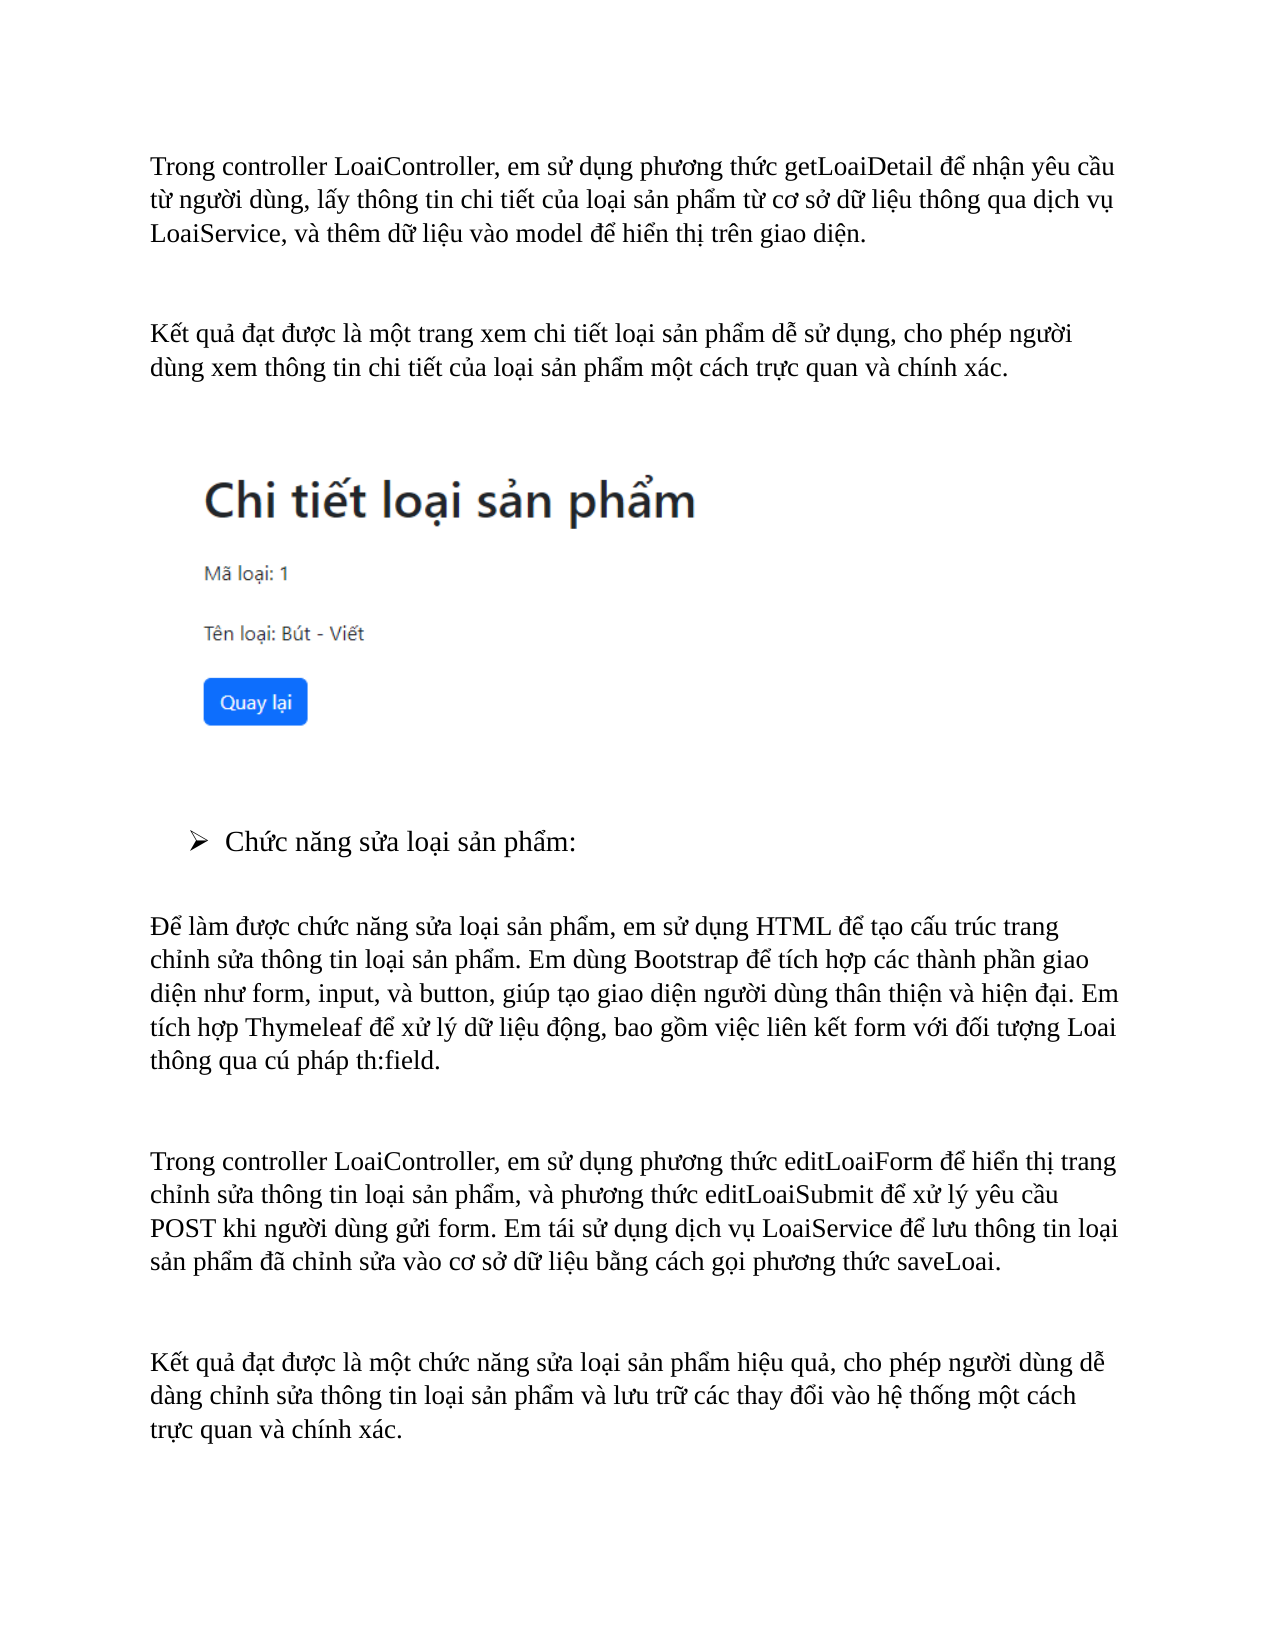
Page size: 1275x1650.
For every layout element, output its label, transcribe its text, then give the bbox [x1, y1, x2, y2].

text Kết quả đạt được là một chức năng sửa loại sản phẩm hiệu quả, cho phép người dùng dễ dàng chỉnh sửa thông tin loại sản phẩm và lưu trữ các thay đổi vào hệ thống một cách trực quan và chính xác. [150, 1346, 1125, 1444]
list Chức năng sửa loại sản phẩm: [187, 824, 1125, 891]
text Trong controller LoaiController, em sử dụng phương thức editLoaiForm để hiển thị trang chỉnh sửa thông tin loại sản phẩm, và phương thức editLoaiSubmit để xử lý yêu cầu POST khi người dùng gửi form. Em tái sử dụng dịch vụ LoaiService để lưu thông tin loại sản phẩm đã chỉnh sửa vào cơ sở dữ liệu bằng cách gọi phương thức saveLoai. [150, 1144, 1125, 1276]
picture [150, 450, 727, 752]
text Kết quả đạt được là một trang xem chi tiết loại sản phẩm dễ sử dụng, cho phép người dùng xem thông tin chi tiết của loại sản phẩm một cách trực quan và chính xác. [150, 317, 1125, 382]
text Trong controller LoaiController, em sử dụng phương thức getLoaiDetail để nhận yêu cầu từ người dùng, lấy thông tin chi tiết của loại sản phẩm từ cơ sở dữ liệu thông qua dịch vụ LoaiService, và thêm dữ liệu vào model để hiển thị trên giao diện. [150, 150, 1125, 248]
text Để làm được chức năng sửa loại sản phẩm, em sử dụng HTML để tạo cấu trúc trang chỉnh sửa thông tin loại sản phẩm. Em dùng Bootstrap để tích hợp các thành phần giao diện như form, input, và button, giúp tạo giao diện người dùng thân thiện và hiện đại. Em tích hợp Thymeleaf để xử lý dữ liệu động, bao gồm việc liên kết form với đối tượng Loai thông qua cú pháp th:field. [150, 910, 1125, 1075]
